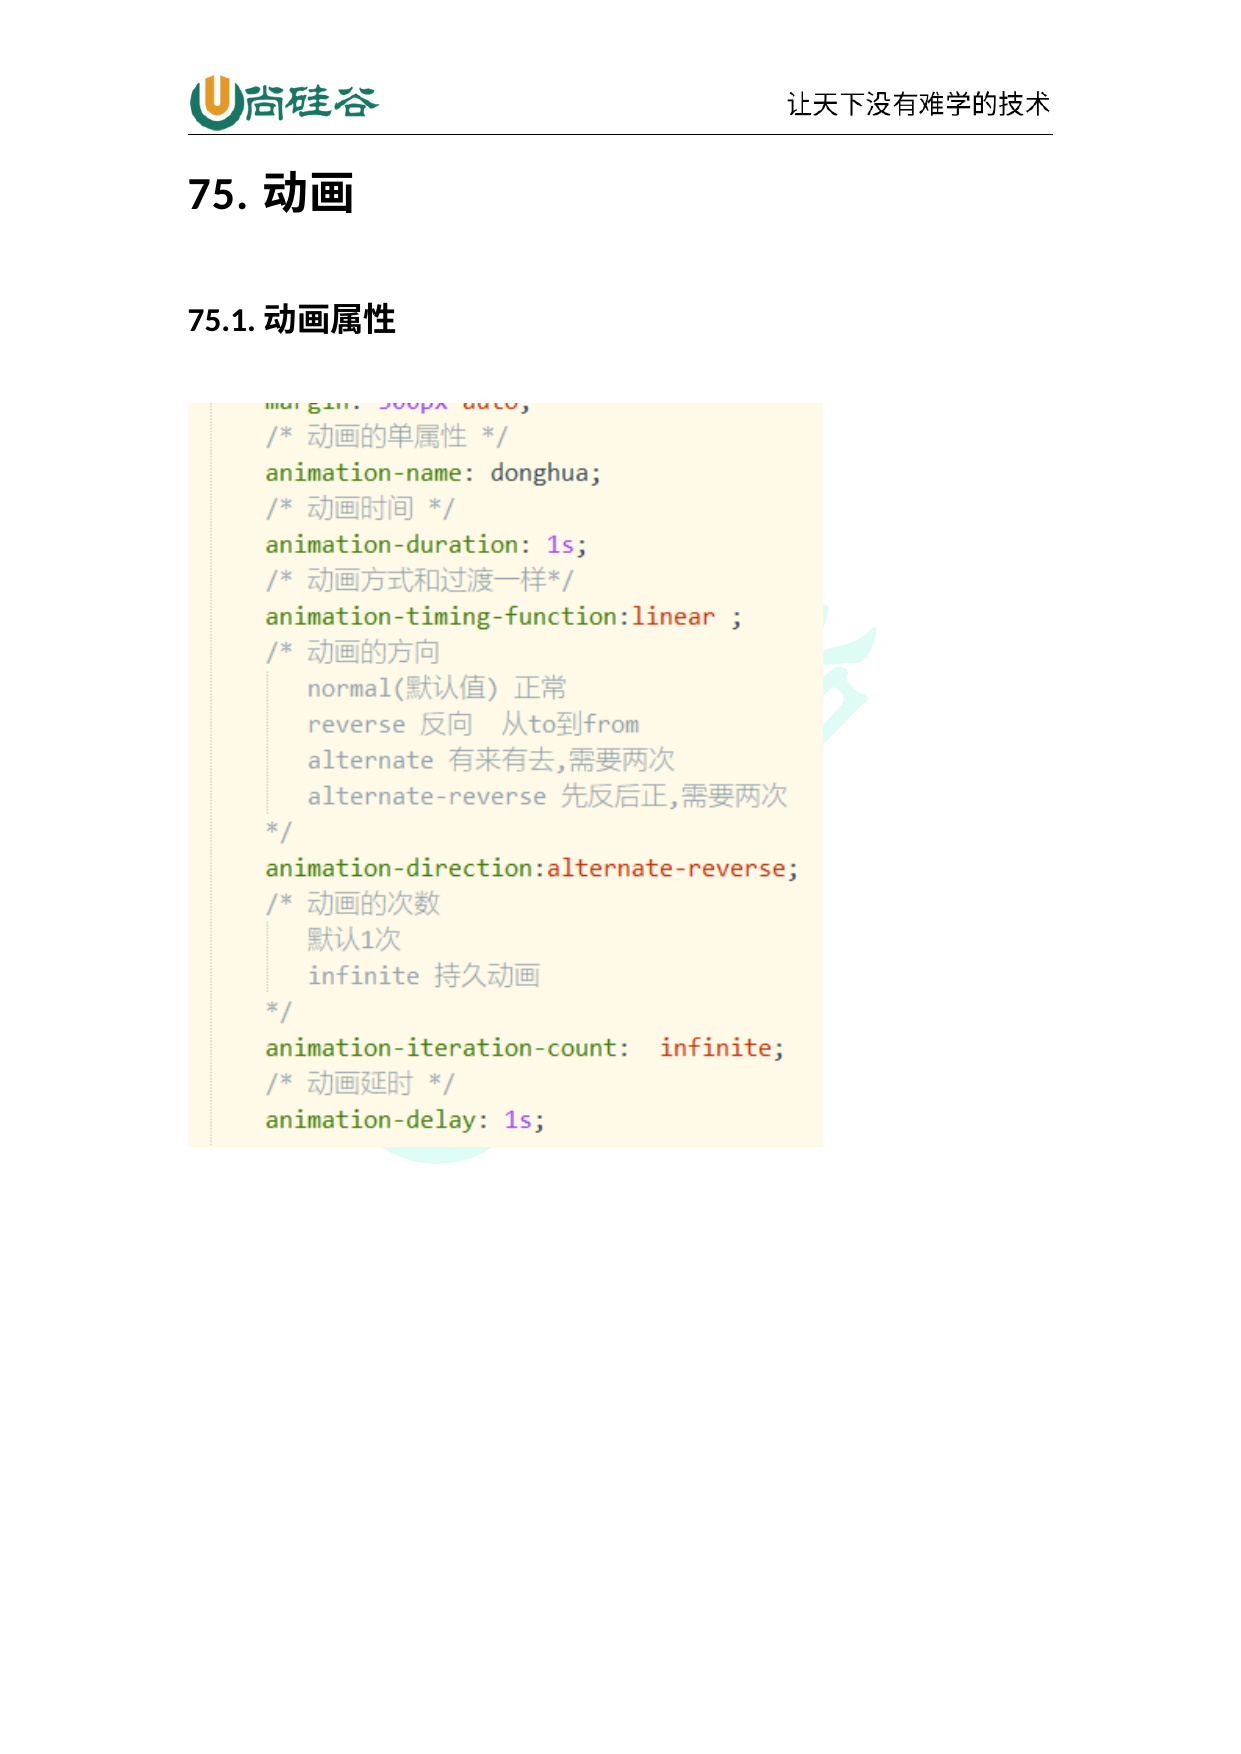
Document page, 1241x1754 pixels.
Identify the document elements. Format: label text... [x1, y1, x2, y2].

picture [187, 73, 1053, 132]
subtitle 动画 [187, 156, 1053, 222]
picture [187, 403, 824, 1147]
subtitle 动画属性 [187, 293, 1053, 341]
